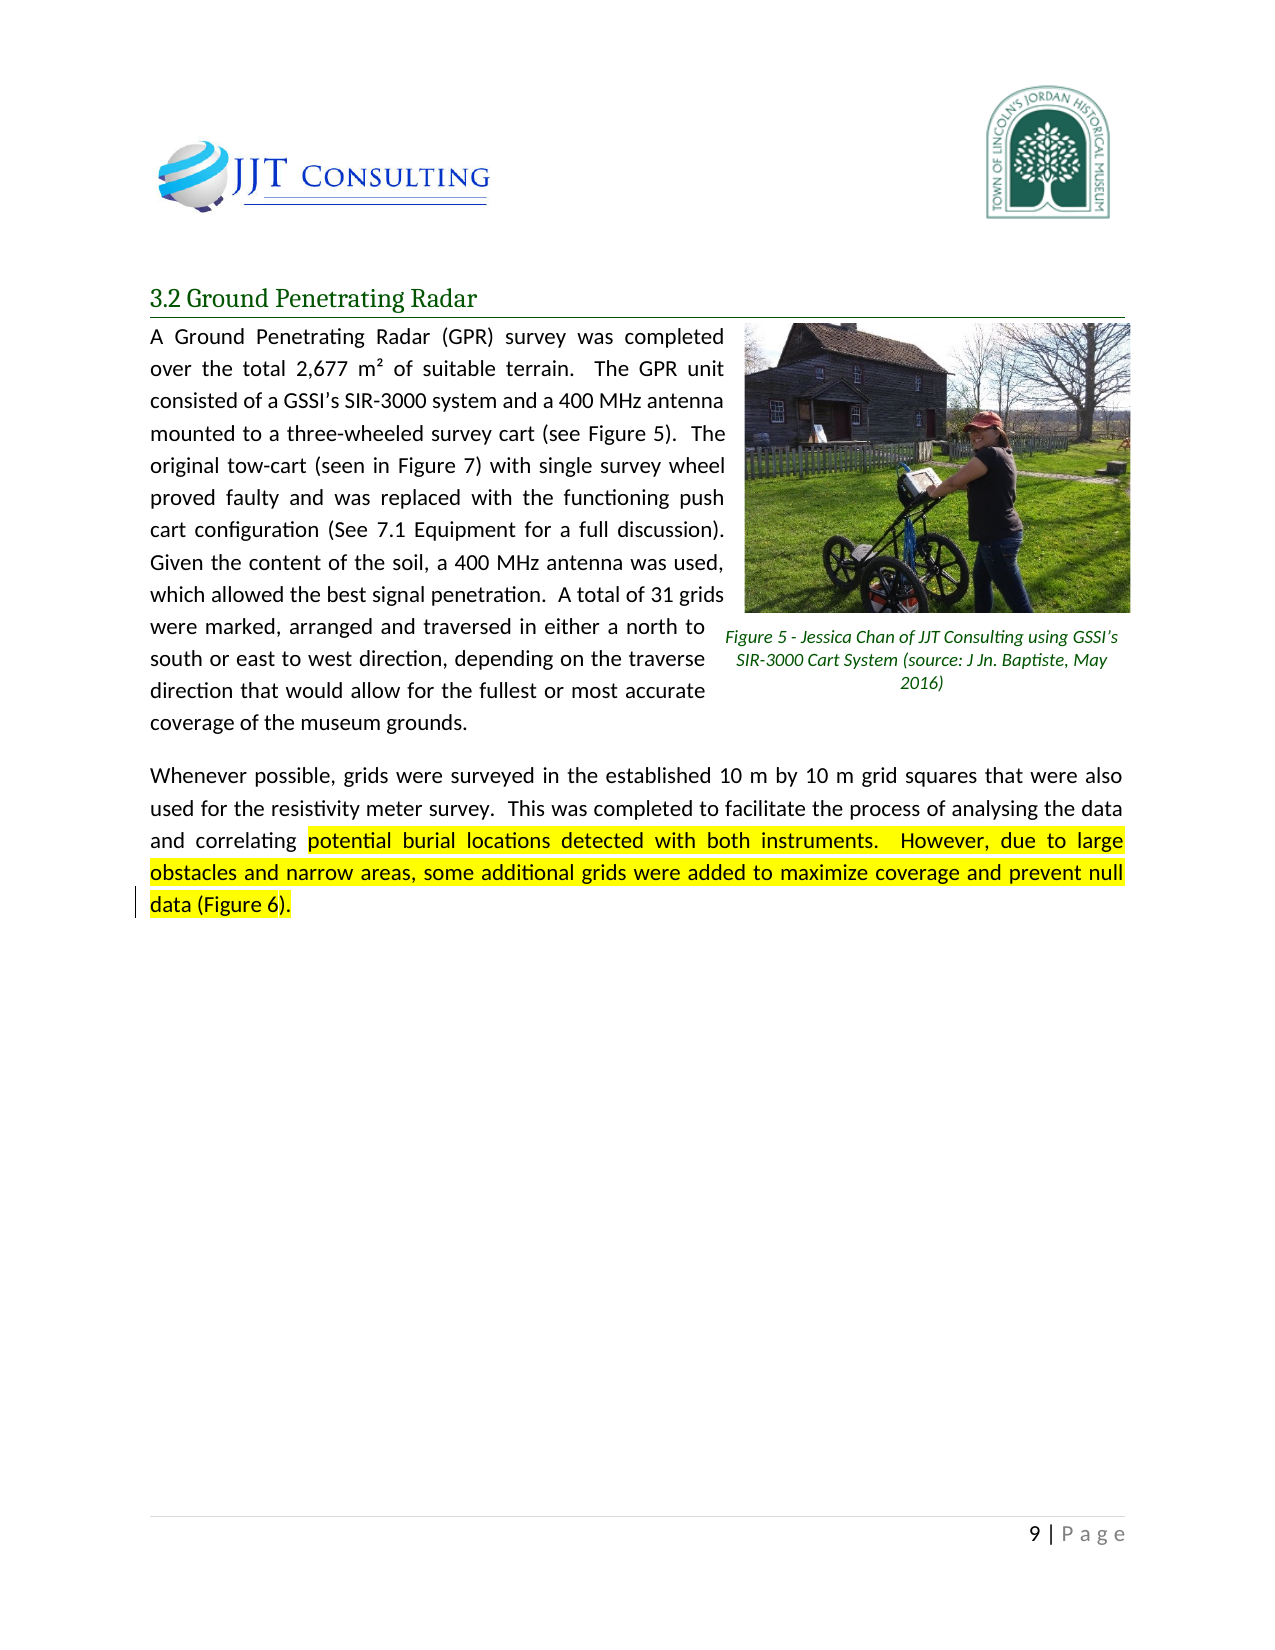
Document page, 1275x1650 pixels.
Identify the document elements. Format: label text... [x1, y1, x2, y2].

text Whenever possible, grids were surveyed in the established 10 m by 10 m grid squares that were also used for the resistivity meter survey. This was completed to facilitate the process of analysing the data and correlating potential burial locations detected with both instruments. However, due to large obstacles and narrow areas, some additional grids were added to maximize coverage and prevent null data (Figure 6). [150, 762, 1125, 858]
subtitle 3.2 Ground Penetrating Radar [150, 283, 1125, 317]
picture [150, 130, 504, 228]
picture [744, 323, 1131, 613]
text Whenever possible, grids were surveyed in the established 10 m by 10 m grid squares that were also used for the resistivity meter survey. This was completed to facilitate the process of analysing the data and correlating potential burial locations detected with both instruments. However, due to large obstacles and narrow areas, some additional grids were added to maximize coverage and prevent null data (Figure 6). [150, 886, 1125, 918]
